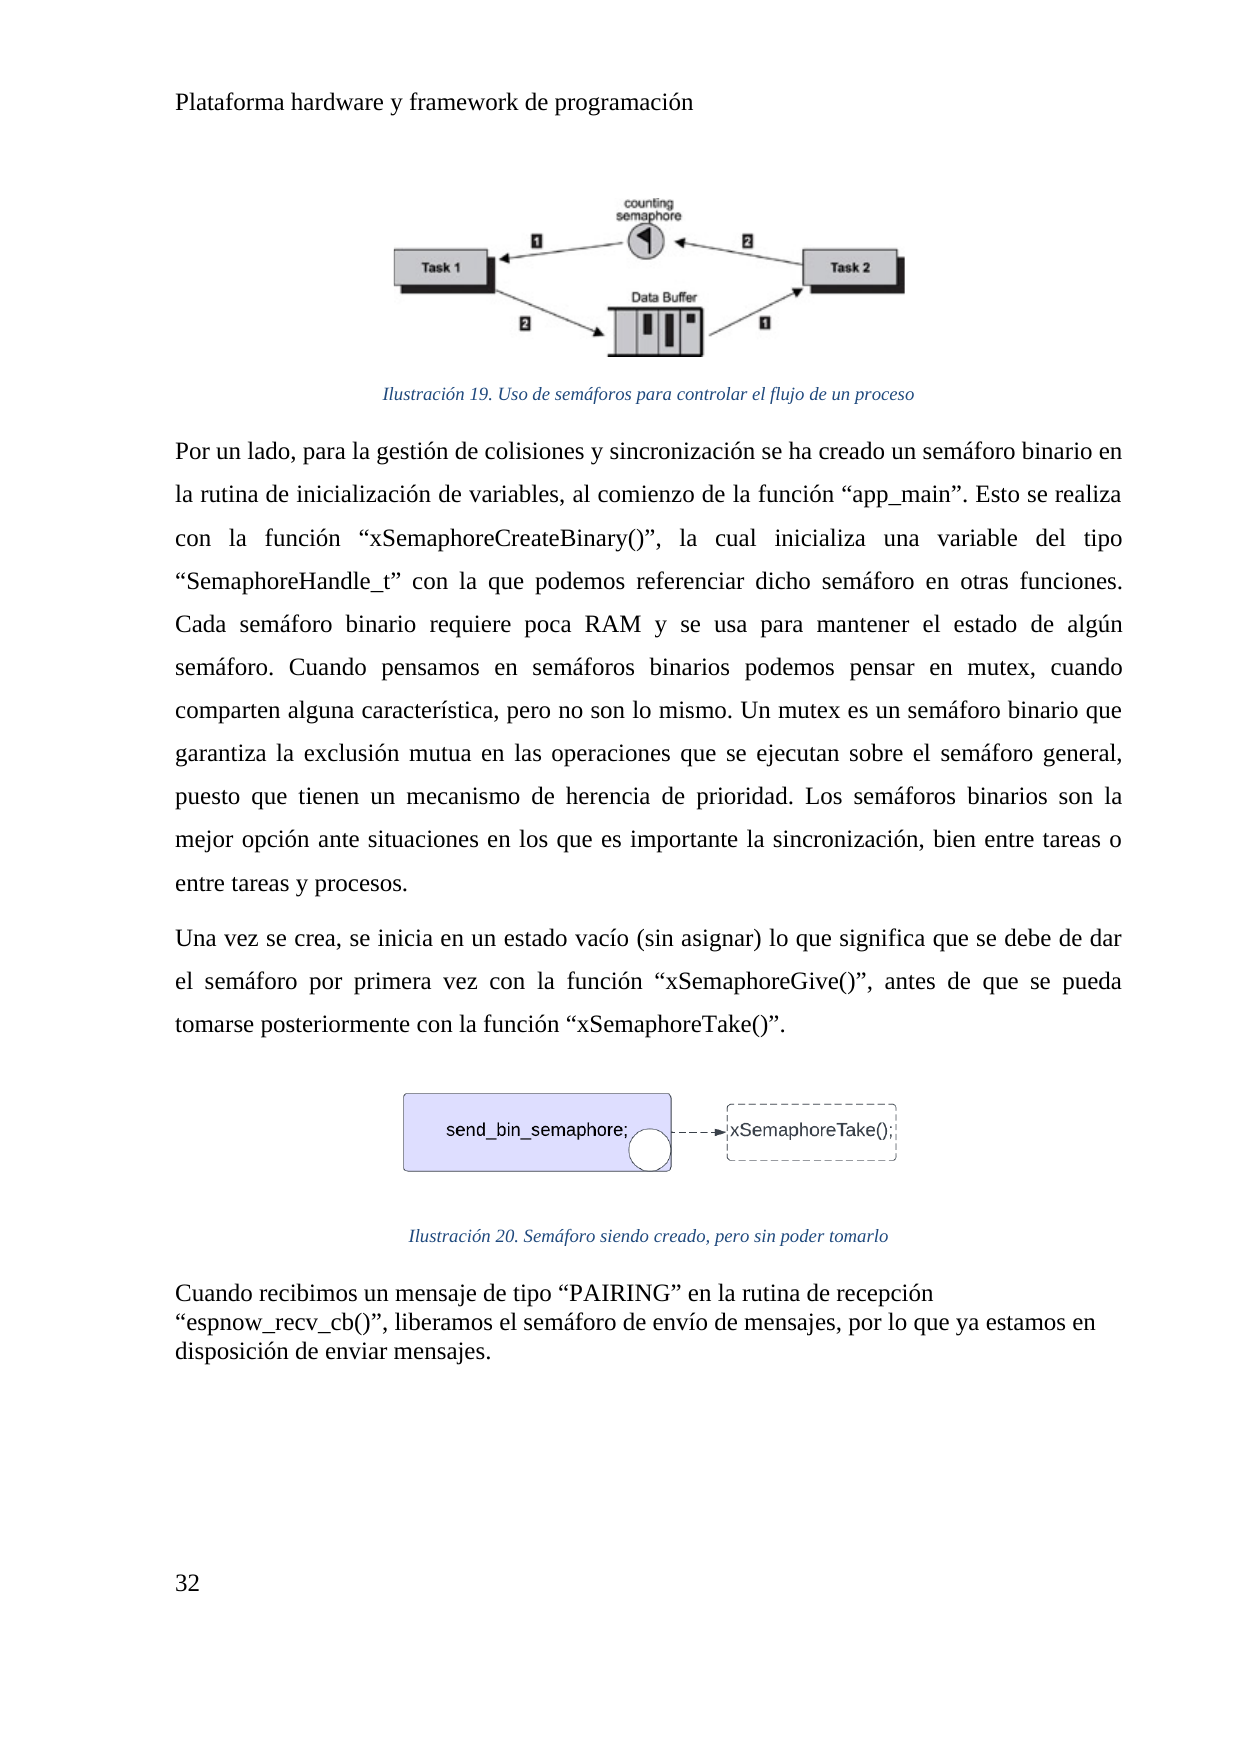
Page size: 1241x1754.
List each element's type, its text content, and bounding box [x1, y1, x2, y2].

text Cuando recibimos un mensaje de tipo “PAIRING” en la rutina de recepción “espnow_recv_cb()”, liberamos el semáforo de envío de mensajes, por lo que ya estamos en disposición de enviar mensajes. [175, 1278, 1123, 1365]
picture [375, 1065, 924, 1199]
text Ilustración 20. Semáforo siendo creado, pero sin poder tomarlo [175, 1225, 1123, 1247]
text Ilustración 19. Uso de semáforos para controlar el flujo de un proceso [175, 383, 1123, 405]
text Por un lado, para la gestión de colisiones y sincronización se ha creado un semáforo binario en la rutina de inicialización de variables, al comienzo de la función “app_main”. Esto se realiza con la función “xSemaphoreCreateBinary()”, la cual inicializa una variable del tipo “SemaphoreHandle_t” con la que podemos referenciar dicho semáforo en otras funciones. Cada semáforo binario requiere poca RAM y se usa para mantener el estado de algún semáforo. Cuando pensamos en semáforos binarios podemos pensar en mutex, cuando comparten alguna característica, pero no son lo mismo. Un mutex es un semáforo binario que garantiza la exclusión mutua en las operaciones que se ejecutan sobre el semáforo general, puesto que tienen un mecanismo de herencia de prioridad. Los semáforos binarios son la mejor opción ante situaciones en los que es importante la sincronización, bien entre tareas o entre tareas y procesos. [175, 436, 1123, 896]
picture [393, 198, 905, 357]
text Una vez se crea, se inicia en un estado vacío (sin asignar) lo que significa que se debe de dar el semáforo por primera vez con la función “xSemaphoreGive()”, antes de que se pueda tomarse posteriormente con la función “xSemaphoreTake()”. [175, 923, 1123, 1038]
